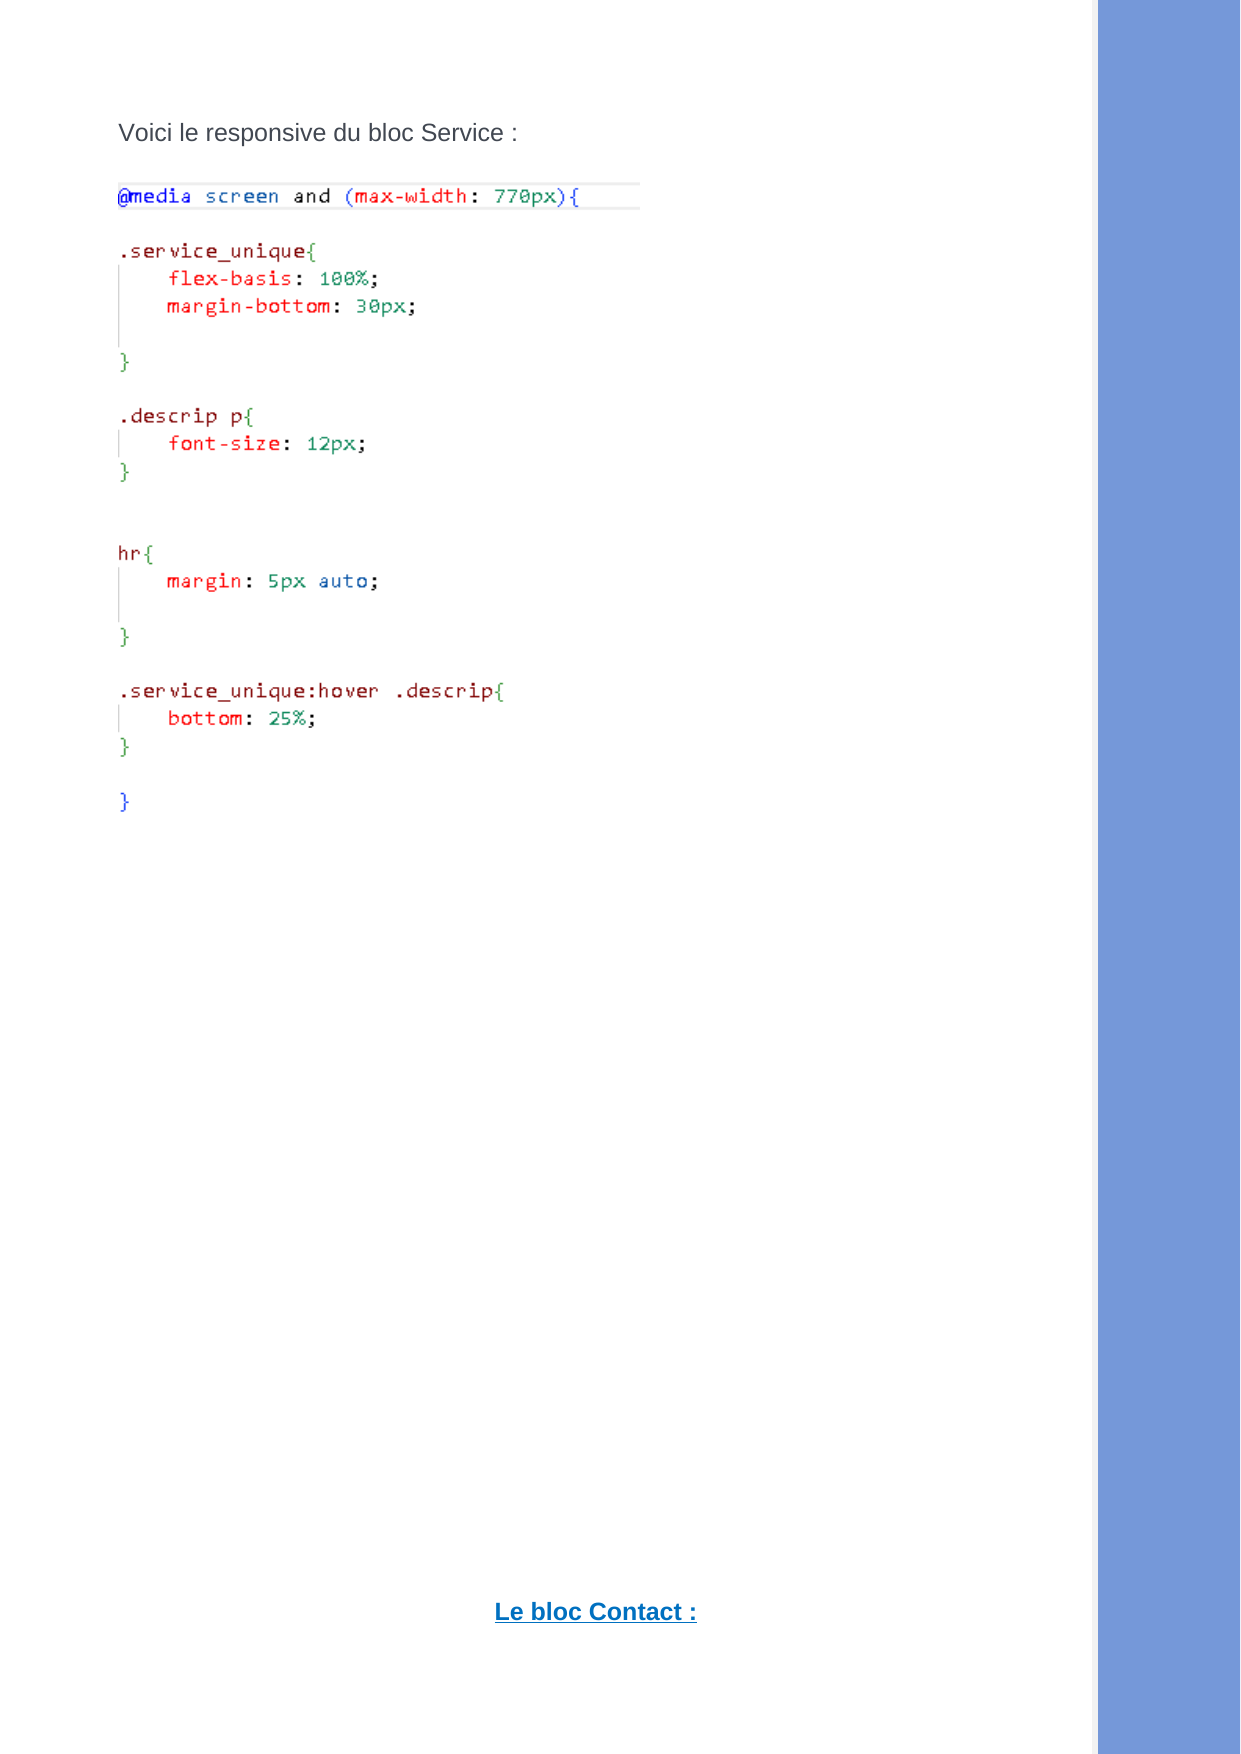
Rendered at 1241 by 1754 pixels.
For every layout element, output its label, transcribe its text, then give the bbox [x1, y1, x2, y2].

text Voici le responsive du bloc Service : [118, 118, 1122, 147]
text Le bloc Contact : [118, 1597, 1122, 1626]
picture [118, 171, 640, 822]
